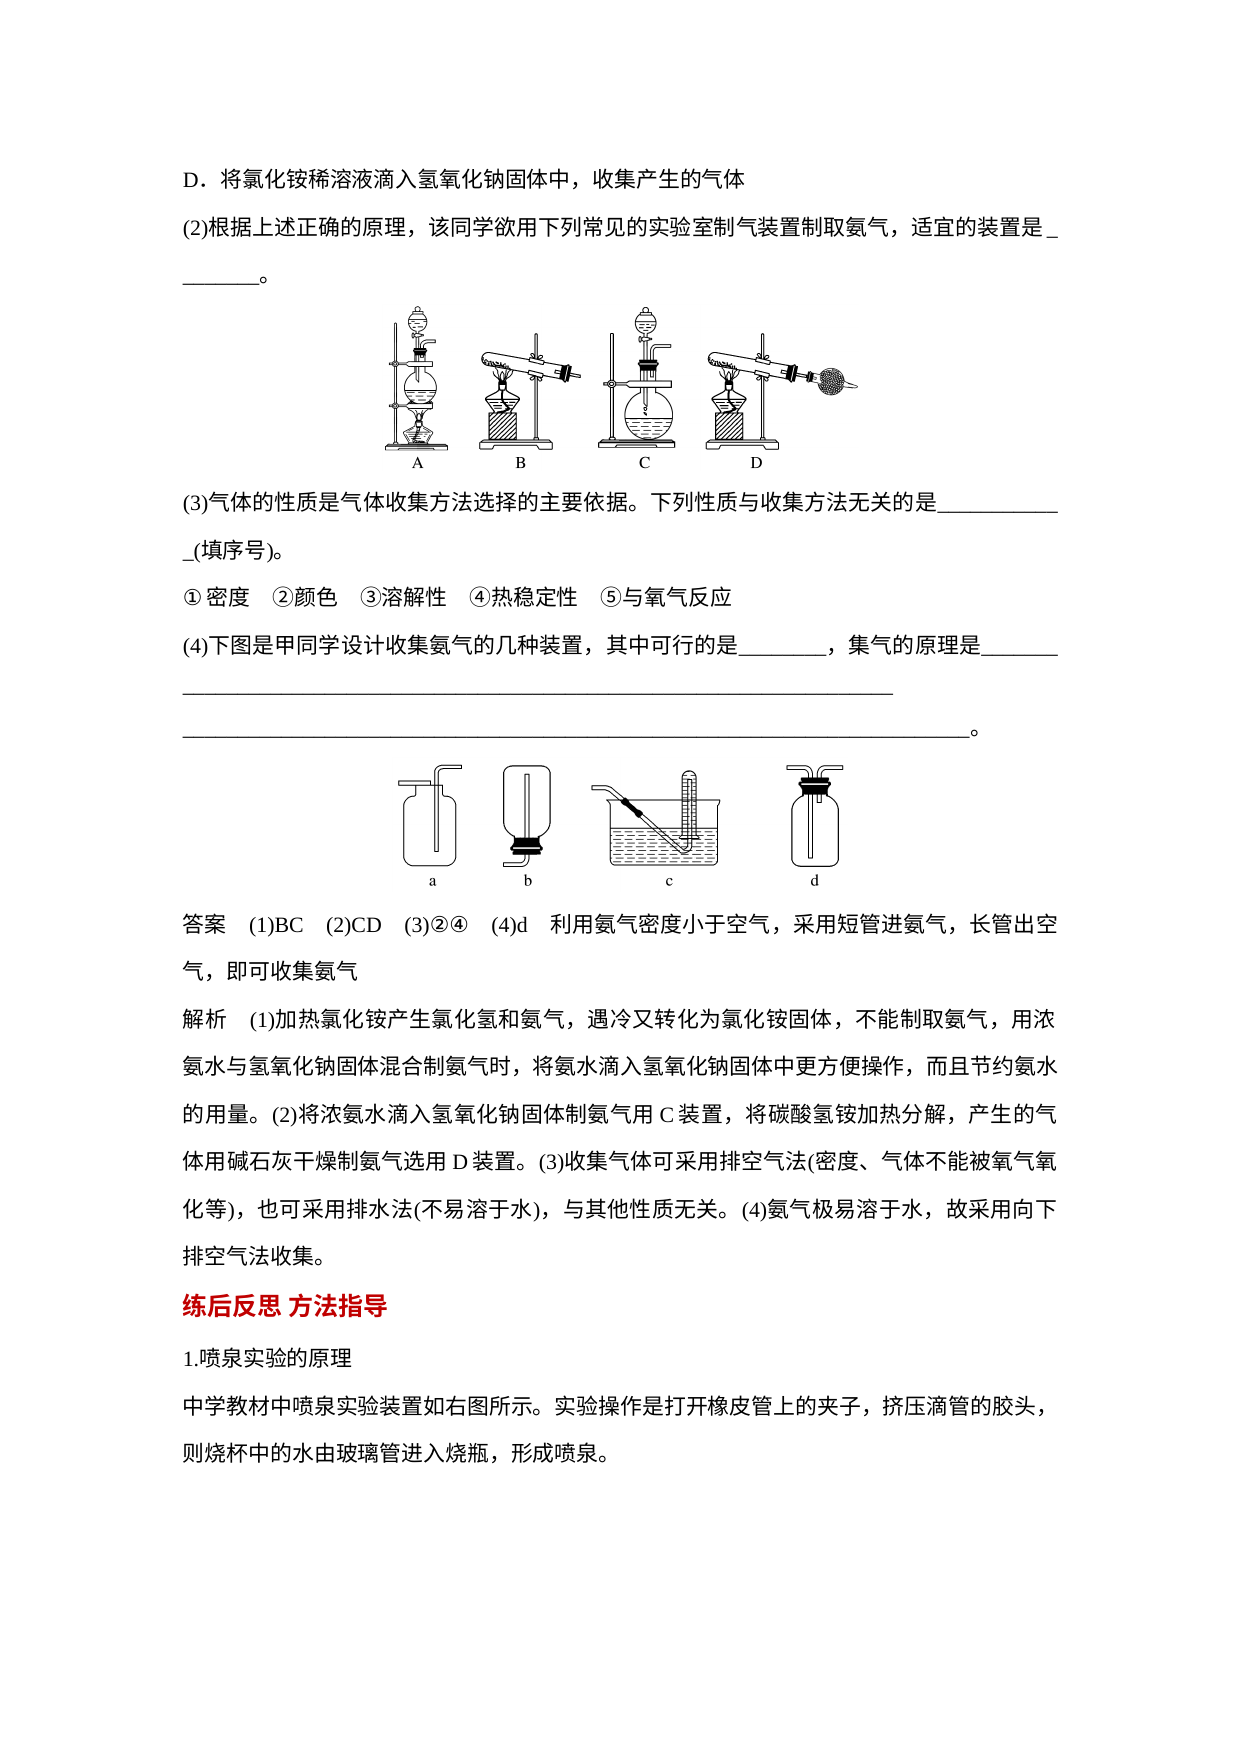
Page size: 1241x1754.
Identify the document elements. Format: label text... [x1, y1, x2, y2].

text 1.喷泉实验的原理 [183, 1341, 1058, 1373]
text 答案 (1)BC (2)CD (3)②④ (4)d 利用氨气密度小于空气，采用短管进氨气，长管出空气，即可收集氨气 [183, 907, 1058, 986]
text 解析 (1)加热氯化铵产生氯化氢和氨气，遇冷又转化为氯化铵固体，不能制取氨气，用浓氨水与氢氧化钠固体混合制氨气时，将氨水滴入氢氧化钠固体中更方便操作，而且节约氨水的用量。(2)将浓氨水滴入氢氧化钠固体制氨气用C装置，将碳酸氢铵加热分解，产生的气体用碱石灰干燥制氨气选用D装置。(3)收集气体可采用排空气法(密度、气体不能被氧气氧化等)，也可采用排水法(不易溶于水)，与其他性质无关。(4)氨气极易溶于水，故采用向下排空气法收集。 [183, 1002, 1058, 1271]
text (3)气体的性质是气体收集方法选择的主要依据。下列性质与收集方法无关的是____________(填序号)。 [183, 485, 1058, 564]
picture [382, 304, 859, 471]
text D．将氯化铵稀溶液滴入氢氧化钠固体中，收集产生的气体 [183, 162, 1058, 194]
text ①密度 ②颜色 ③溶解性 ④热稳定性 ⑤与氧气反应 [183, 580, 1058, 612]
text ________________________________________________________________________。 [183, 710, 1058, 741]
text 练后反思 方法指导 [183, 1287, 1058, 1323]
text 中学教材中喷泉实验装置如右图所示。实验操作是打开橡皮管上的夹子，挤压滴管的胶头，则烧杯中的水由玻璃管进入烧瓶，形成喷泉。 [183, 1389, 1058, 1468]
text (2)根据上述正确的原理，该同学欲用下列常见的实验室制气装置制取氨气，适宜的装置是________。 [183, 209, 1058, 289]
text (4)下图是甲同学设计收集氨气的几种装置，其中可行的是________，集气的原理是________________________________________________________________________ [183, 628, 1058, 697]
picture [392, 757, 848, 892]
